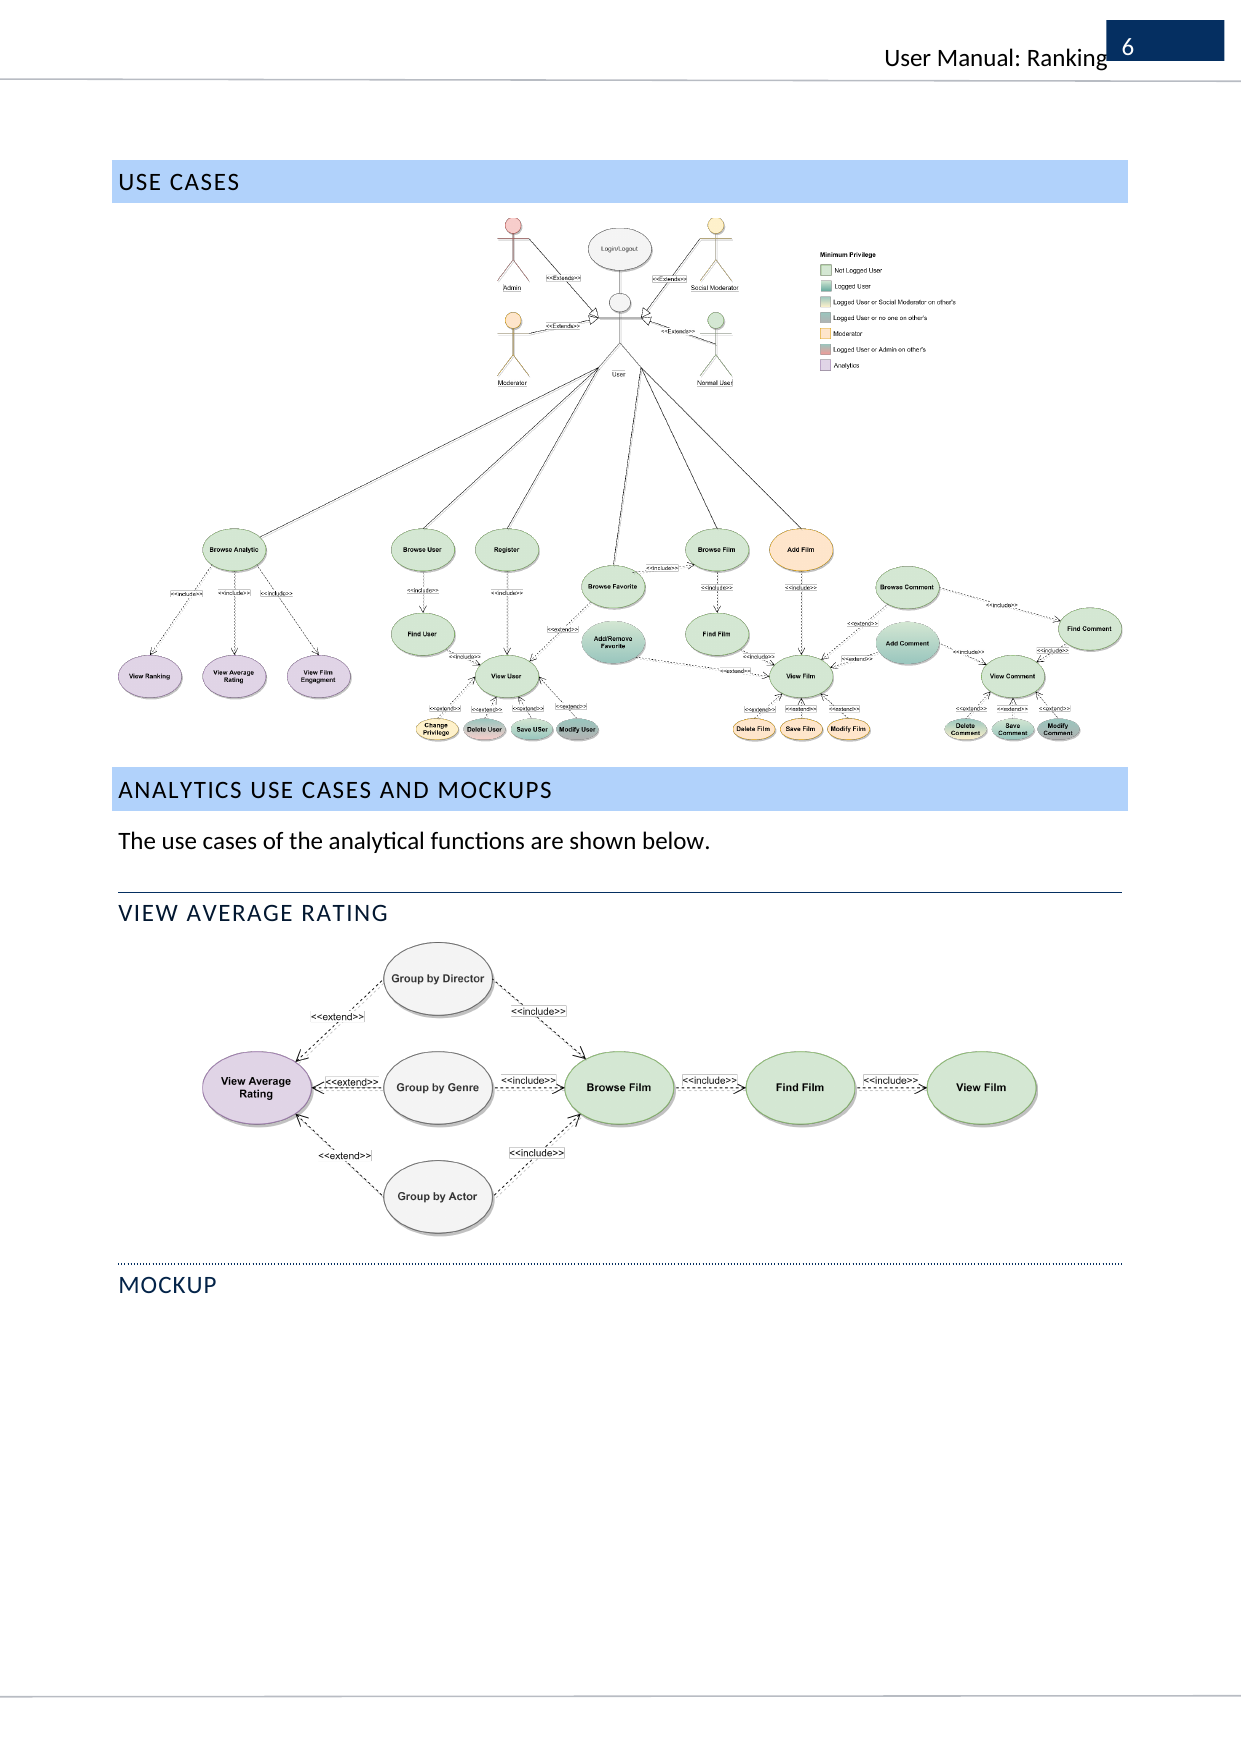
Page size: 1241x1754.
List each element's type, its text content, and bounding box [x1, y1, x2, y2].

subtitle View Average Rating [118, 893, 1122, 928]
picture [202, 942, 1038, 1238]
subtitle Use Cases [118, 166, 1122, 197]
subtitle Mockup [118, 1263, 1122, 1299]
subtitle Analytics Use Cases And Mockups [118, 774, 1122, 804]
picture [118, 218, 1123, 743]
text The use cases of the analytical functions are shown below. [118, 825, 1122, 856]
